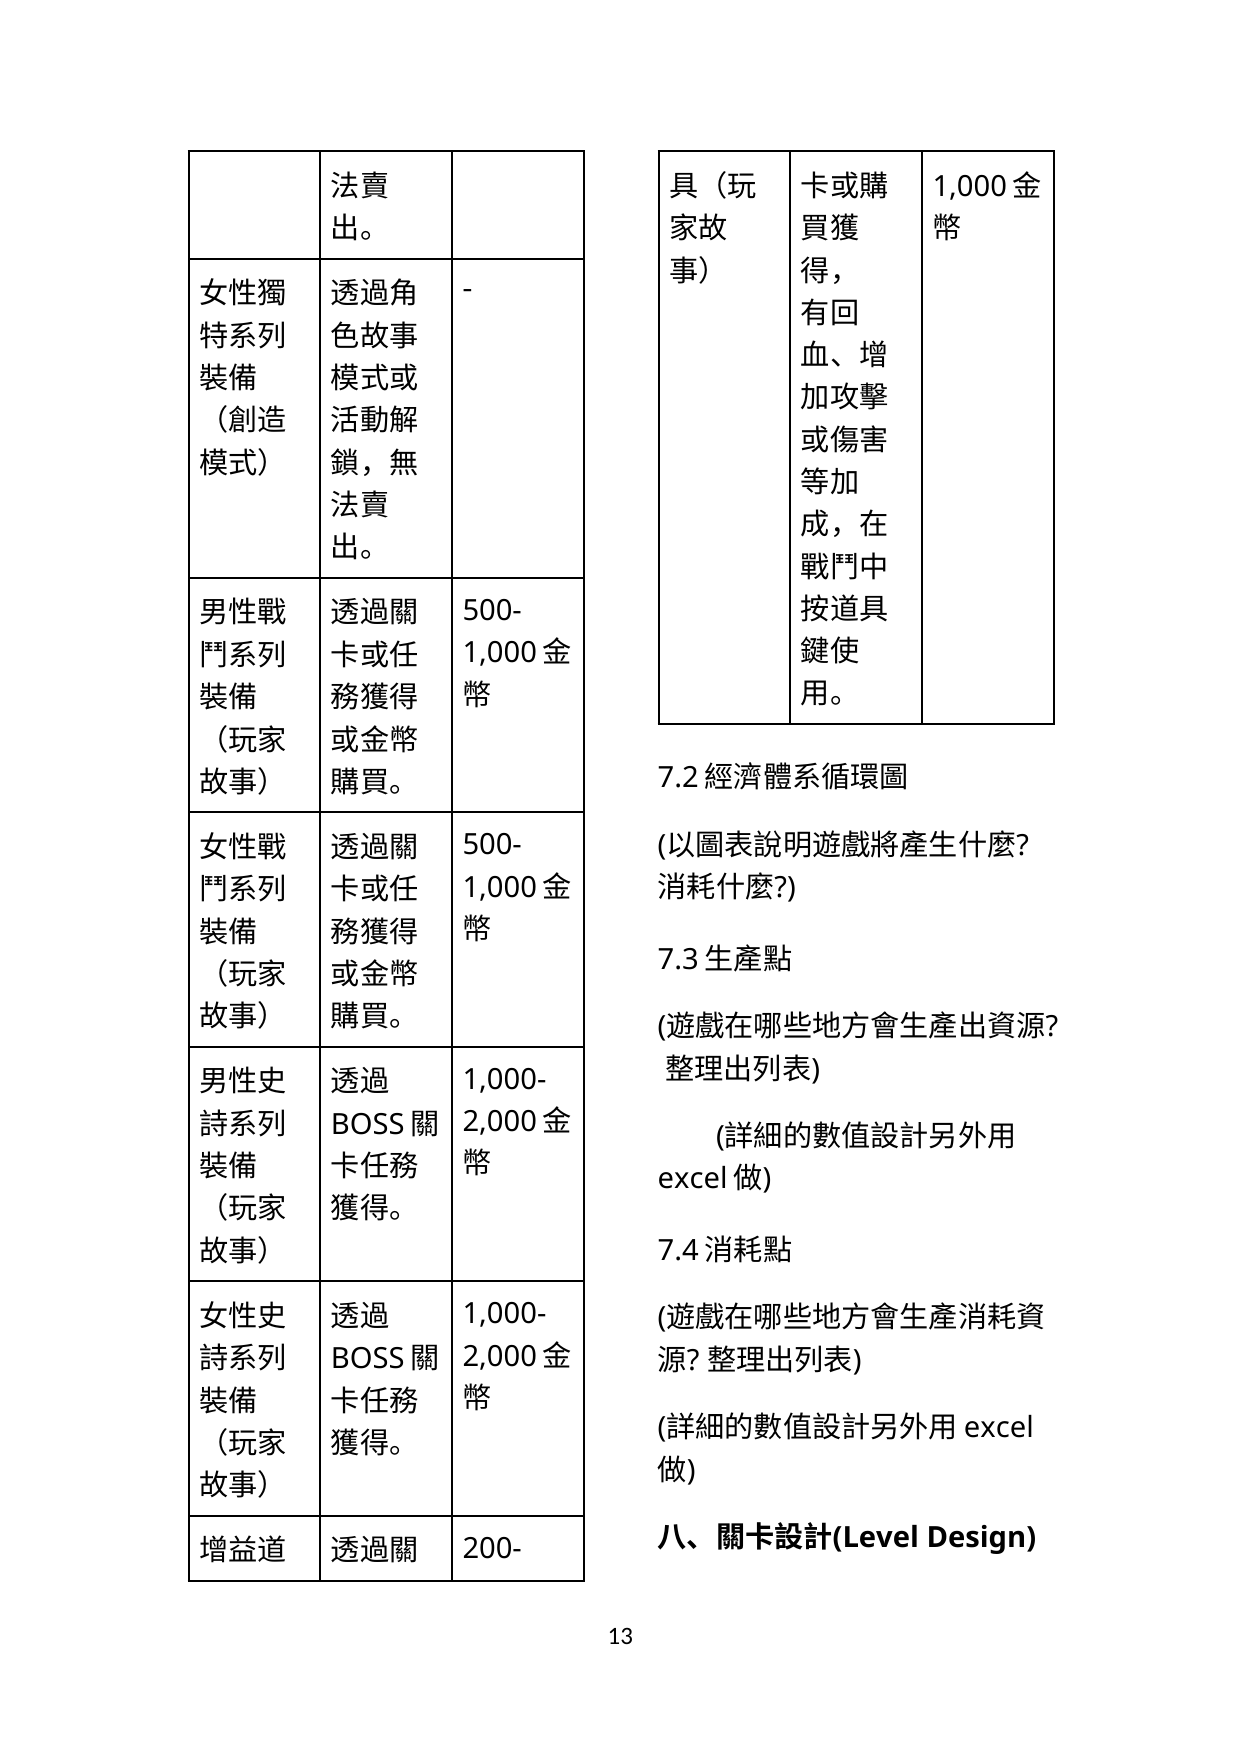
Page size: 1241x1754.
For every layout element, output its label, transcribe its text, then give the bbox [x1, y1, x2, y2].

table_cell [190, 1048, 319, 1280]
table_cell [453, 1517, 583, 1580]
table_cell [190, 152, 319, 257]
table_cell [321, 579, 451, 811]
table_cell [453, 813, 583, 1046]
table_cell [321, 260, 451, 577]
table_cell [190, 1517, 319, 1580]
table_cell [321, 1048, 451, 1280]
table_cell [321, 152, 451, 257]
table_cell [321, 813, 451, 1046]
table_cell - [453, 152, 583, 257]
table_cell [453, 1048, 583, 1280]
table_cell [321, 1282, 451, 1514]
table_cell [190, 579, 319, 811]
table_cell [660, 152, 789, 723]
table_cell [190, 813, 319, 1046]
table_cell [923, 152, 1053, 723]
table_cell [190, 260, 319, 577]
table_cell - [453, 260, 583, 577]
table_cell [321, 1517, 451, 1580]
table_cell [791, 152, 921, 723]
table_cell [190, 1282, 319, 1514]
table_cell [453, 1282, 583, 1514]
table_cell [453, 579, 583, 811]
